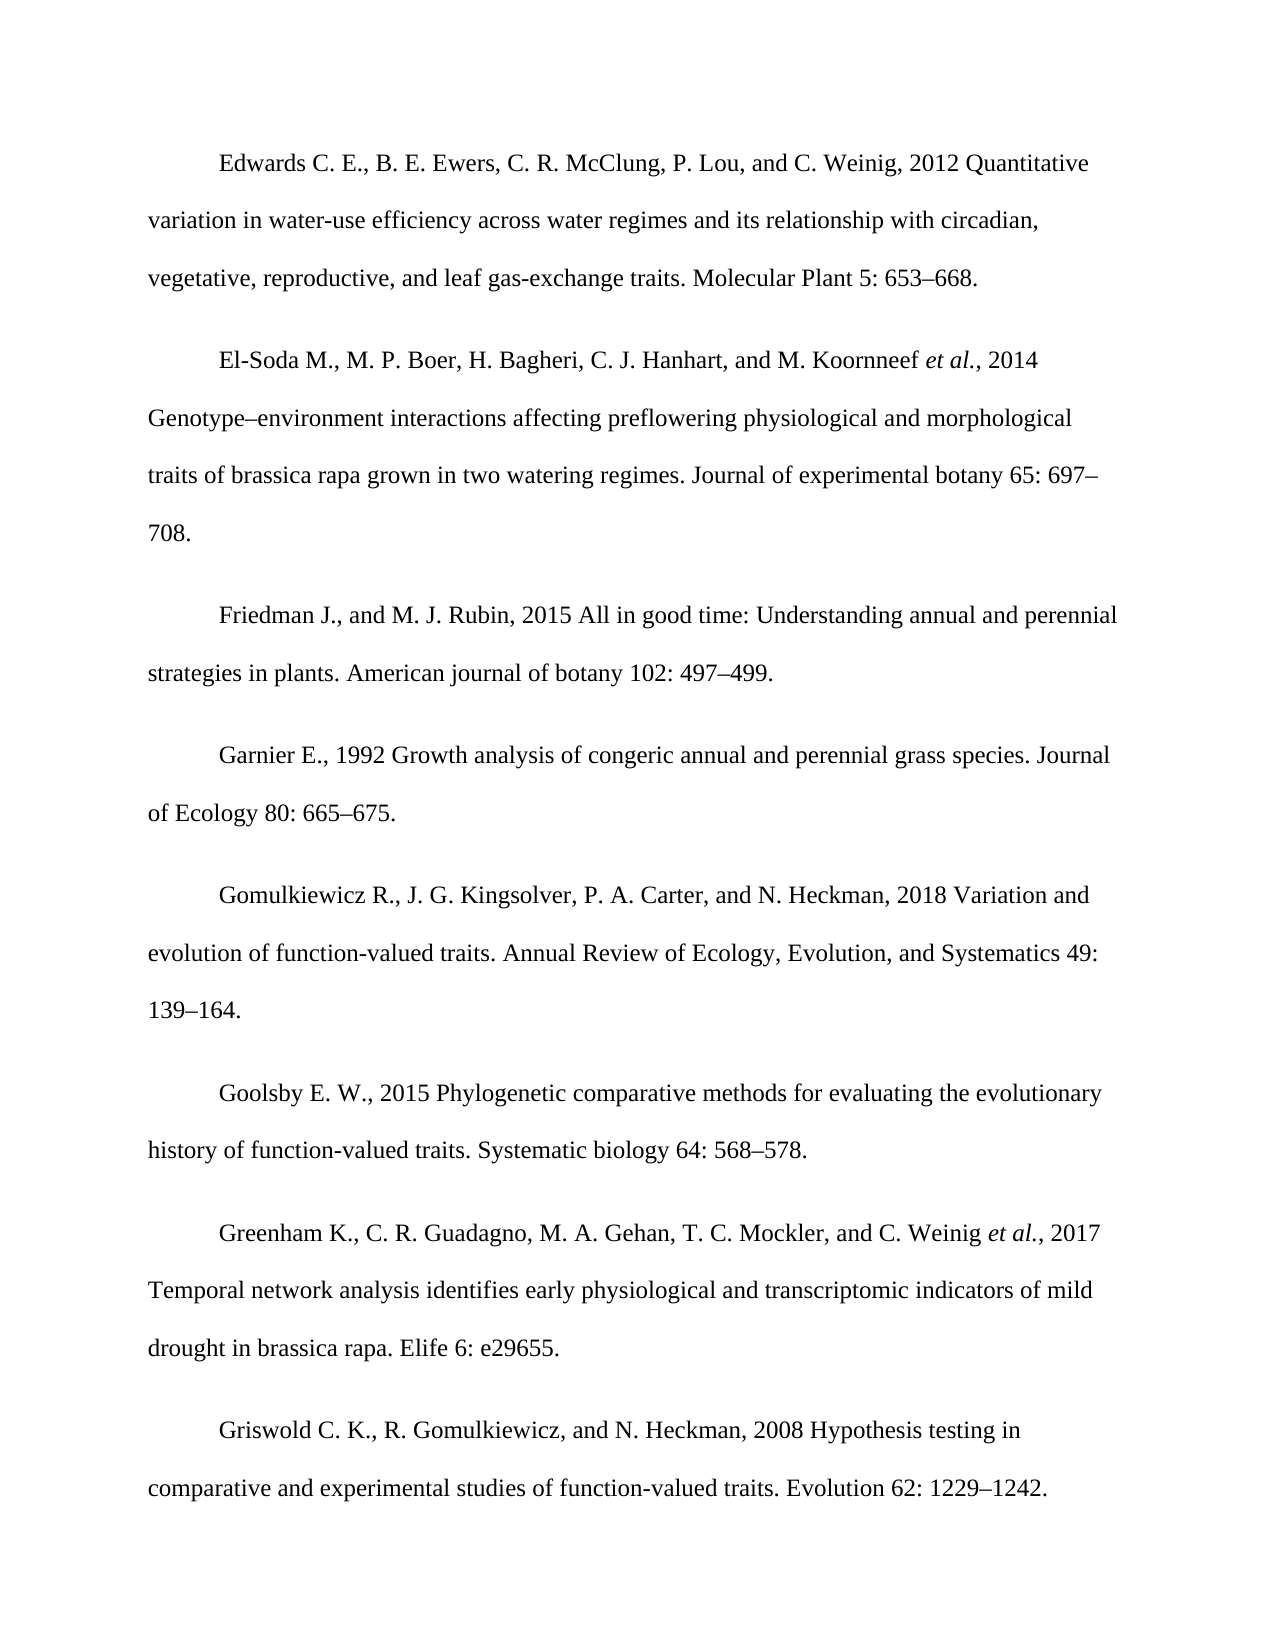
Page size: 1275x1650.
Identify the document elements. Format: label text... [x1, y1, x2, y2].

text El-Soda M., M. P. Boer, H. Bagheri, C. J. Hanhart, and M. Koornneef et al., 2014 Genotype–environment interactions affecting preflowering physiological and morphological traits of brassica rapa grown in two watering regimes. Journal of experimental botany 65: 697–708. [148, 345, 1127, 546]
text Garnier E., 1992 Growth analysis of congeric annual and perennial grass species. Journal of Ecology 80: 665–675. [148, 740, 1127, 826]
text Edwards C. E., B. E. Ewers, C. R. McClung, P. Lou, and C. Weinig, 2012 Quantitative variation in water-use efficiency across water regimes and its relationship with circadian, vegetative, reproductive, and leaf gas-exchange traits. Molecular Plant 5: 653–668. [148, 148, 1127, 291]
text Goolsby E. W., 2015 Phylogenetic comparative methods for evaluating the evolutionary history of function-valued traits. Systematic biology 64: 568–578. [148, 1078, 1127, 1164]
text Friedman J., and M. J. Rubin, 2015 All in good time: Understanding annual and perennial strategies in plants. American journal of botany 102: 497–499. [148, 600, 1127, 686]
text Greenham K., C. R. Guadagno, M. A. Gehan, T. C. Mockler, and C. Weinig et al., 2017 Temporal network analysis identifies early physiological and transcriptomic indicators of mild drought in brassica rapa. Elife 6: e29655. [148, 1218, 1127, 1361]
text Griswold C. K., R. Gomulkiewicz, and N. Heckman, 2008 Hypothesis testing in comparative and experimental studies of function-valued traits. Evolution 62: 1229–1242. [148, 1415, 1127, 1501]
text Gomulkiewicz R., J. G. Kingsolver, P. A. Carter, and N. Heckman, 2018 Variation and evolution of function-valued traits. Annual Review of Ecology, Evolution, and Systematics 49: 139–164. [148, 880, 1127, 1024]
